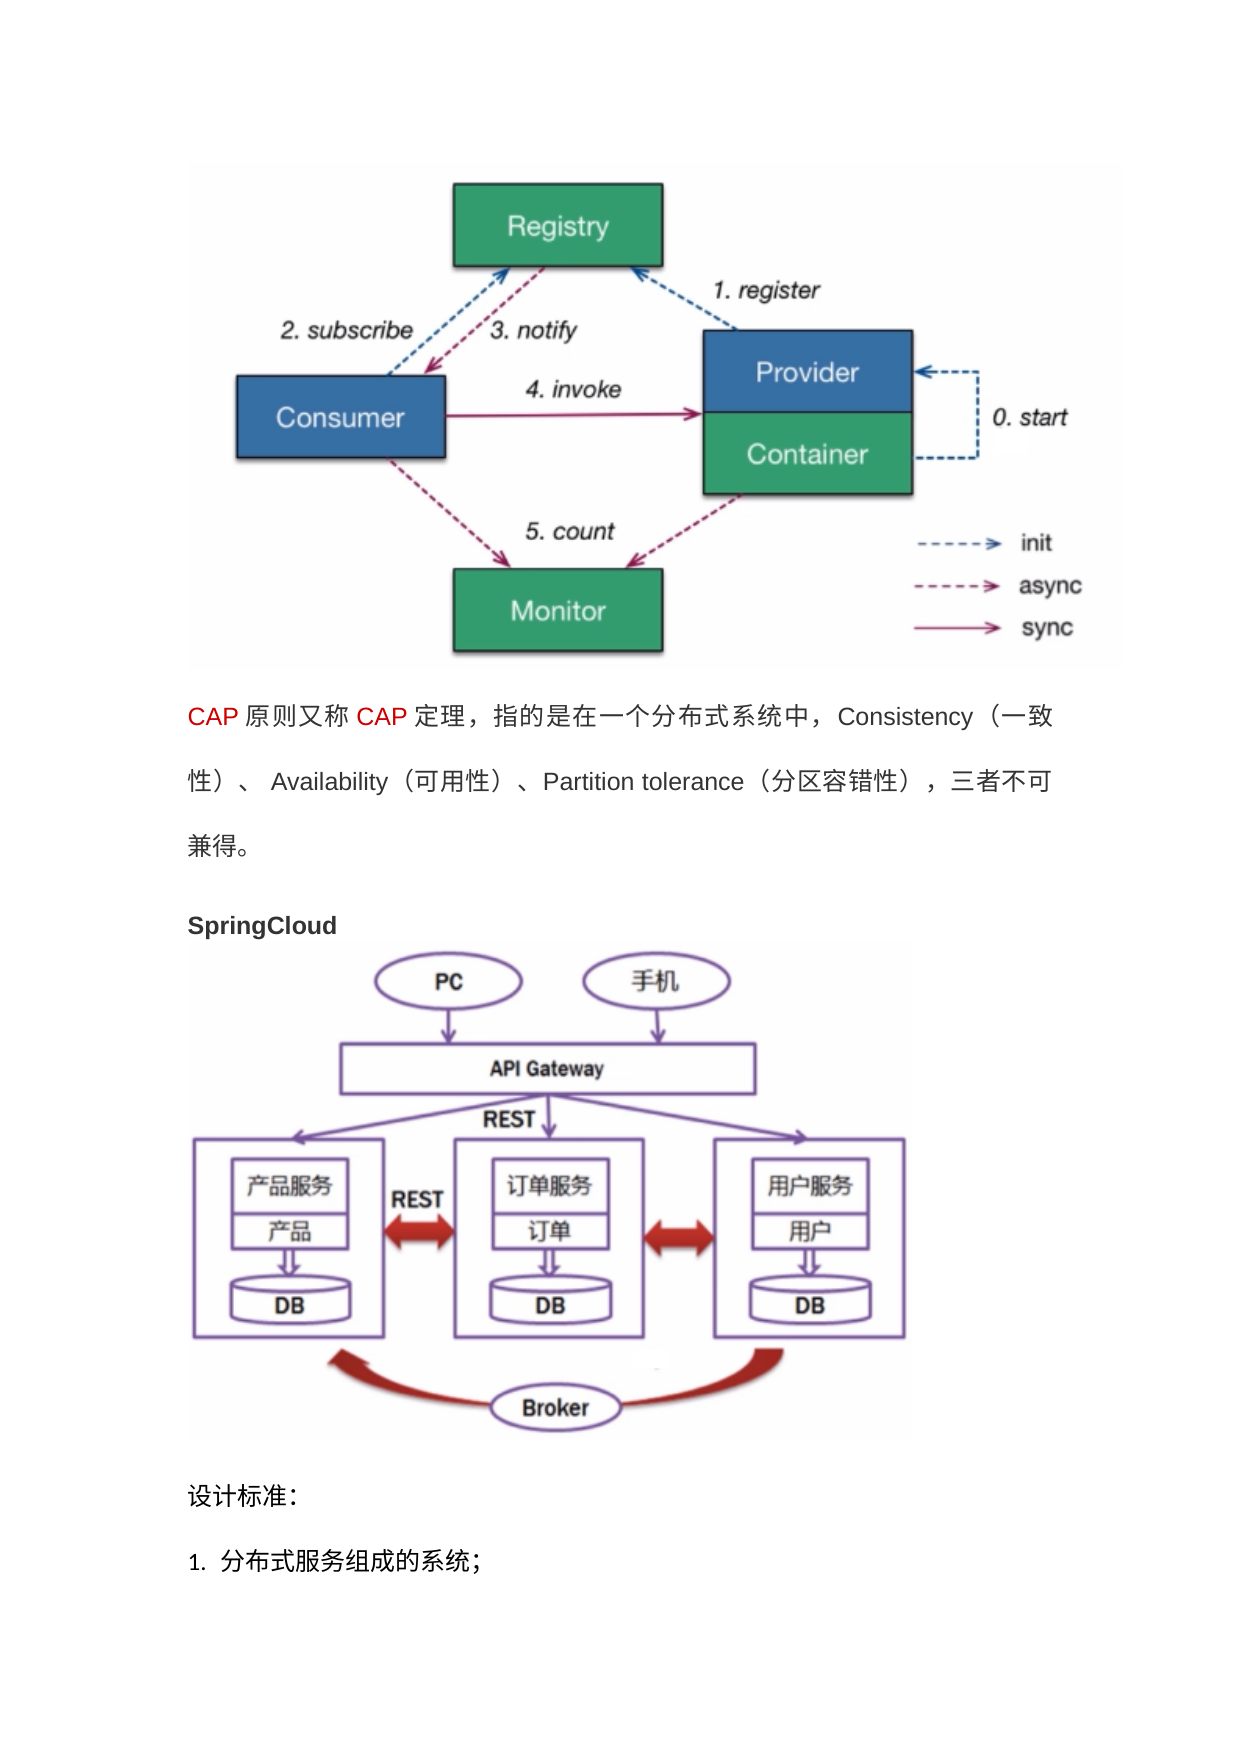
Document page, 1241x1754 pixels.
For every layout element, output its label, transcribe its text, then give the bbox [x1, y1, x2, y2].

picture [187, 162, 1122, 670]
list 分布式服务组成的系统； [187, 1527, 1053, 1592]
picture [187, 942, 913, 1439]
list SpringCloud [187, 909, 1053, 942]
list 设计标准： [187, 1462, 1053, 1527]
list CAP原则又称CAP定理，指的是在一个分布式系统中，Consistency（一致性）、 Availability（可用性）、Partition tolerance（分区容错性），三者不可兼得。 [187, 682, 1053, 877]
